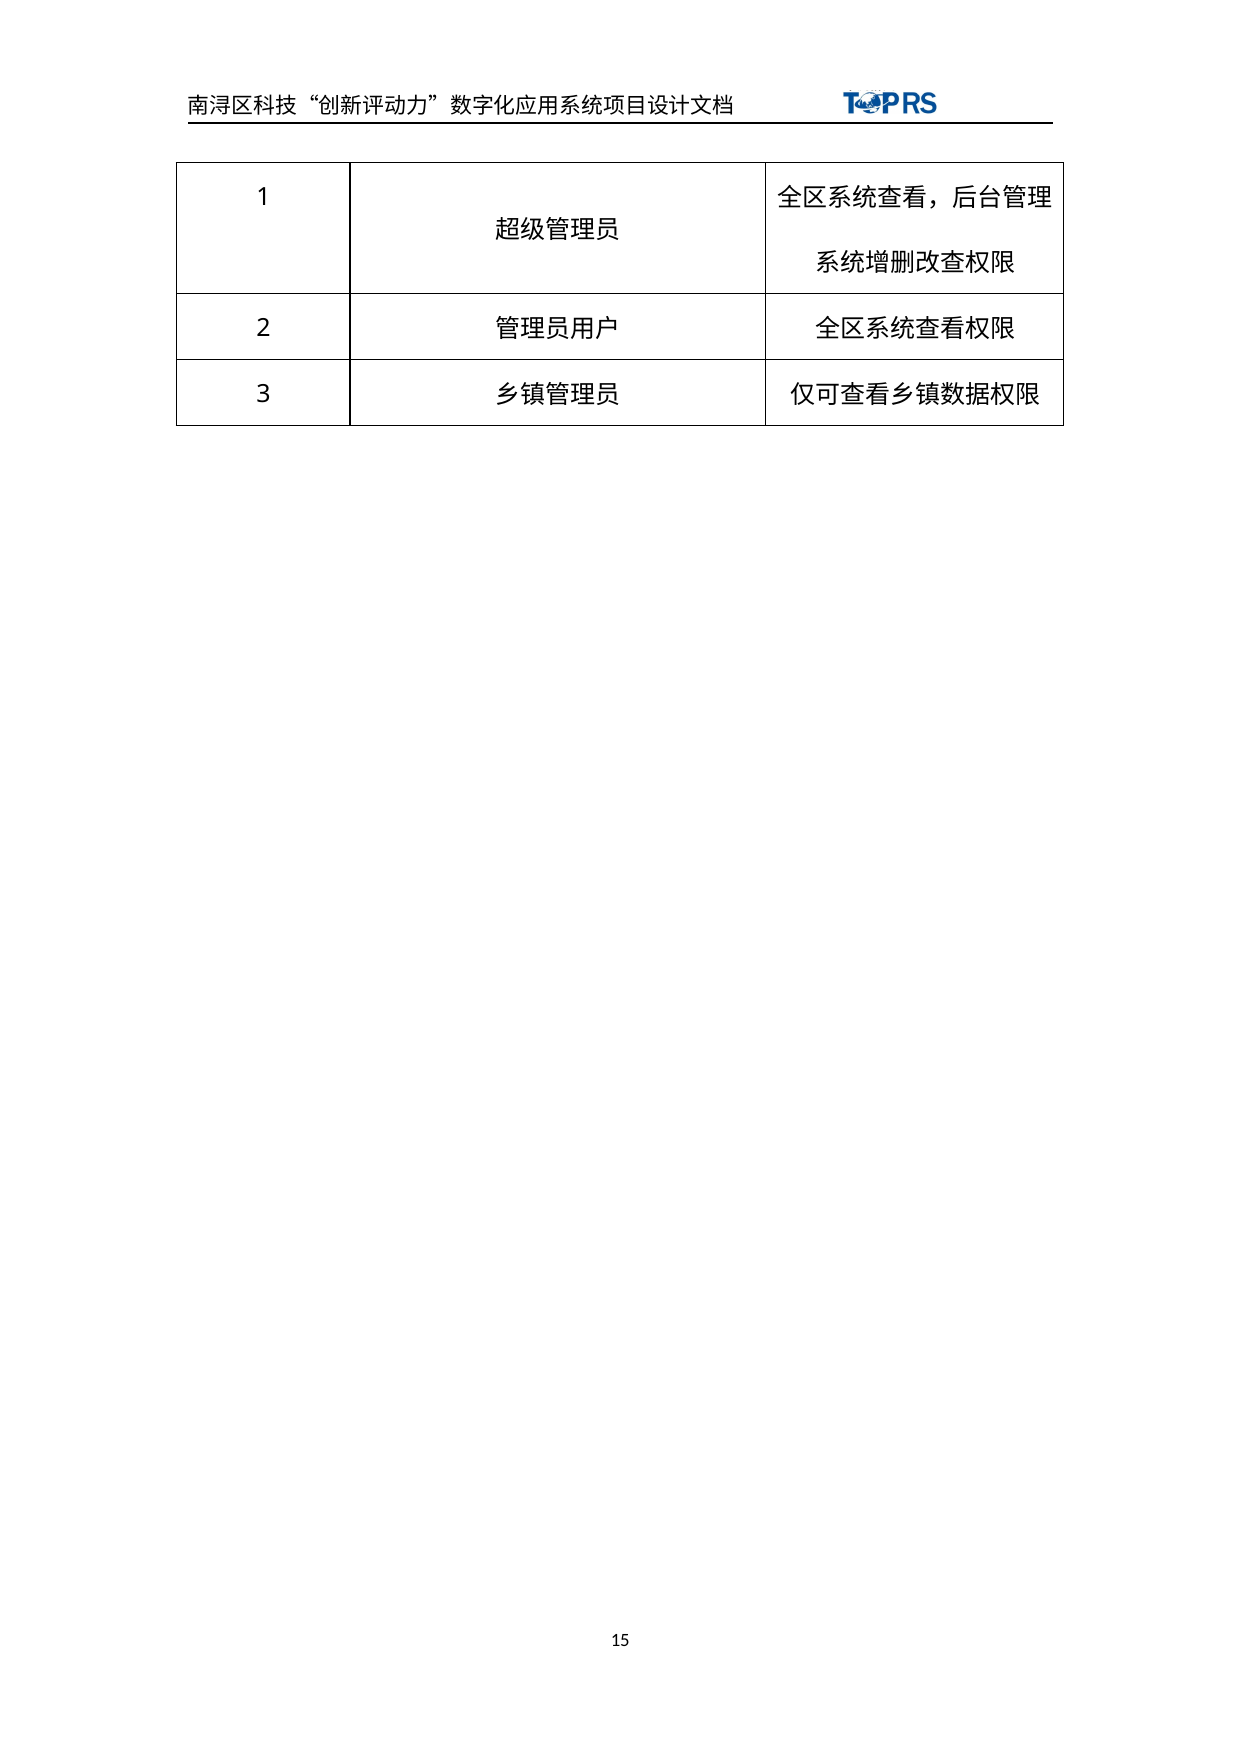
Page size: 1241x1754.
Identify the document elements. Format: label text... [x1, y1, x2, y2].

table_cell 2 [177, 294, 349, 359]
table_cell 全区系统查看权限 [766, 294, 1063, 359]
table_cell 全区系统查看，后台管理系统增删改查权限 [766, 163, 1063, 293]
picture [842, 90, 937, 114]
table_cell 乡镇管理员 [351, 360, 765, 425]
table_cell 管理员用户 [351, 294, 765, 359]
table_cell 超级管理员 [351, 163, 765, 293]
table_cell 仅可查看乡镇数据权限 [766, 360, 1063, 425]
table_cell 1 [177, 163, 349, 293]
table_cell 3 [177, 360, 349, 425]
